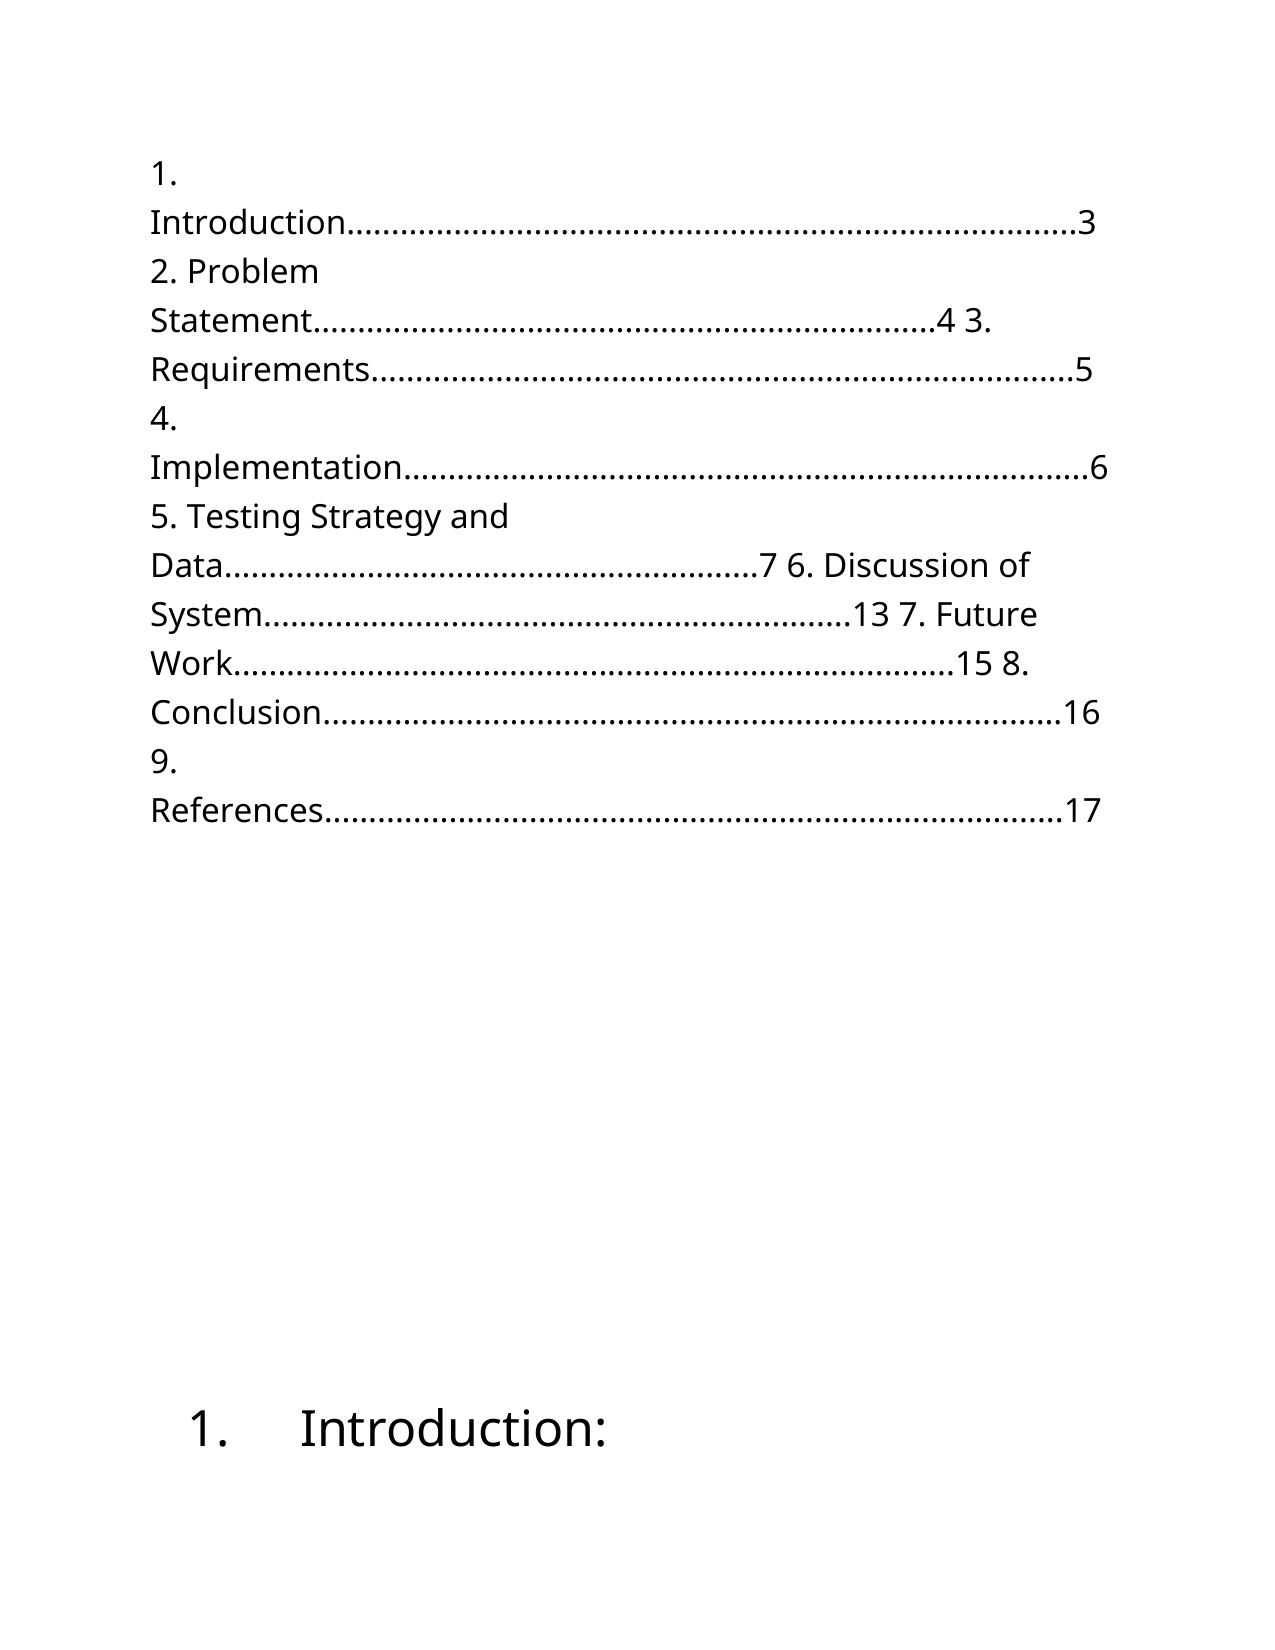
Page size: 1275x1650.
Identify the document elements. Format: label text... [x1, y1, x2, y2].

text 1. Introduction..................................................................................3 2. Problem Statement......................................................................4 3. Requirements...............................................................................5 4. Implementation.............................................................................6 5. Testing Strategy and Data............................................................7 6. Discussion of System..................................................................13 7. Future Work.................................................................................15 8. Conclusion...................................................................................16 9. References...................................................................................17 [150, 150, 1125, 832]
list Introduction: [187, 1393, 1125, 1461]
